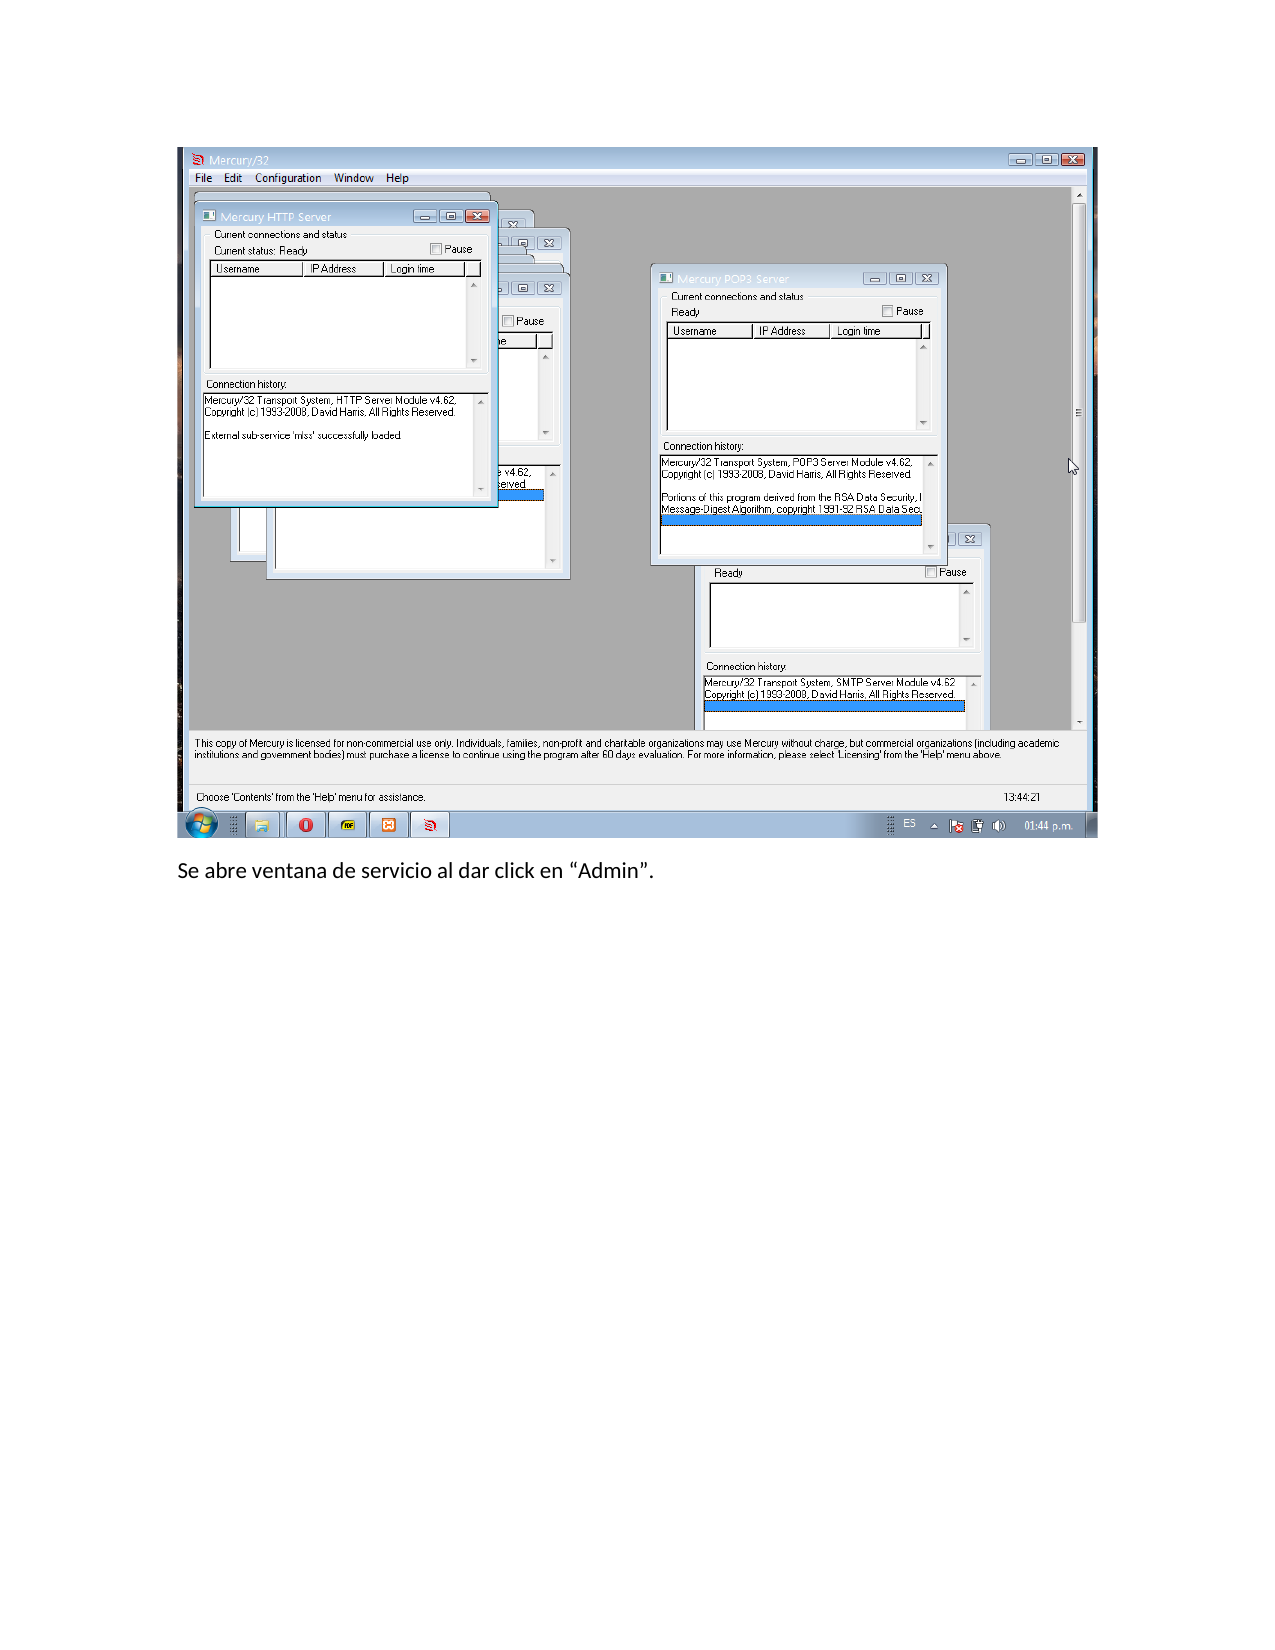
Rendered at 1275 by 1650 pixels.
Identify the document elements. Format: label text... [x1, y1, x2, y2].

text Se abre ventana de servicio al dar click en “Admin”. [177, 857, 1098, 885]
picture [177, 147, 1098, 838]
